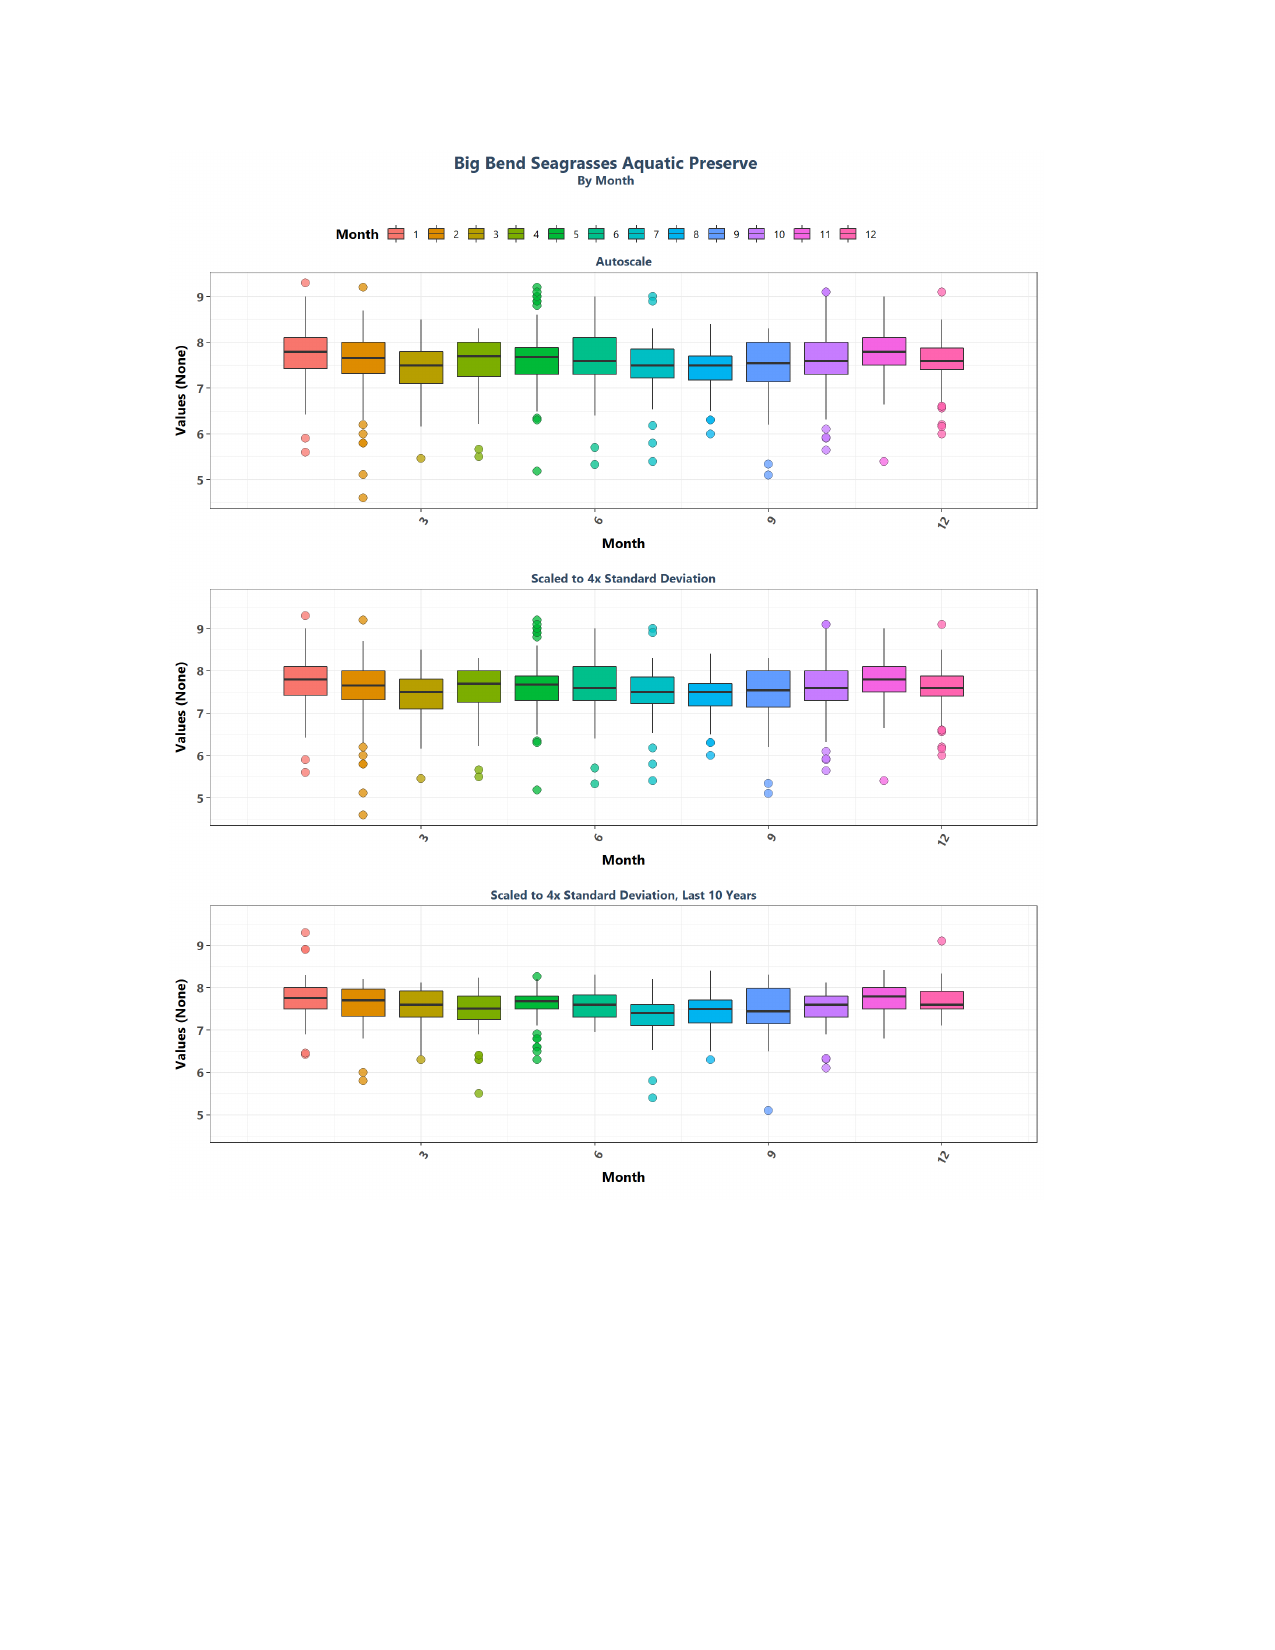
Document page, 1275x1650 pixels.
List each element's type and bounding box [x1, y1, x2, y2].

picture [168, 150, 1044, 1200]
